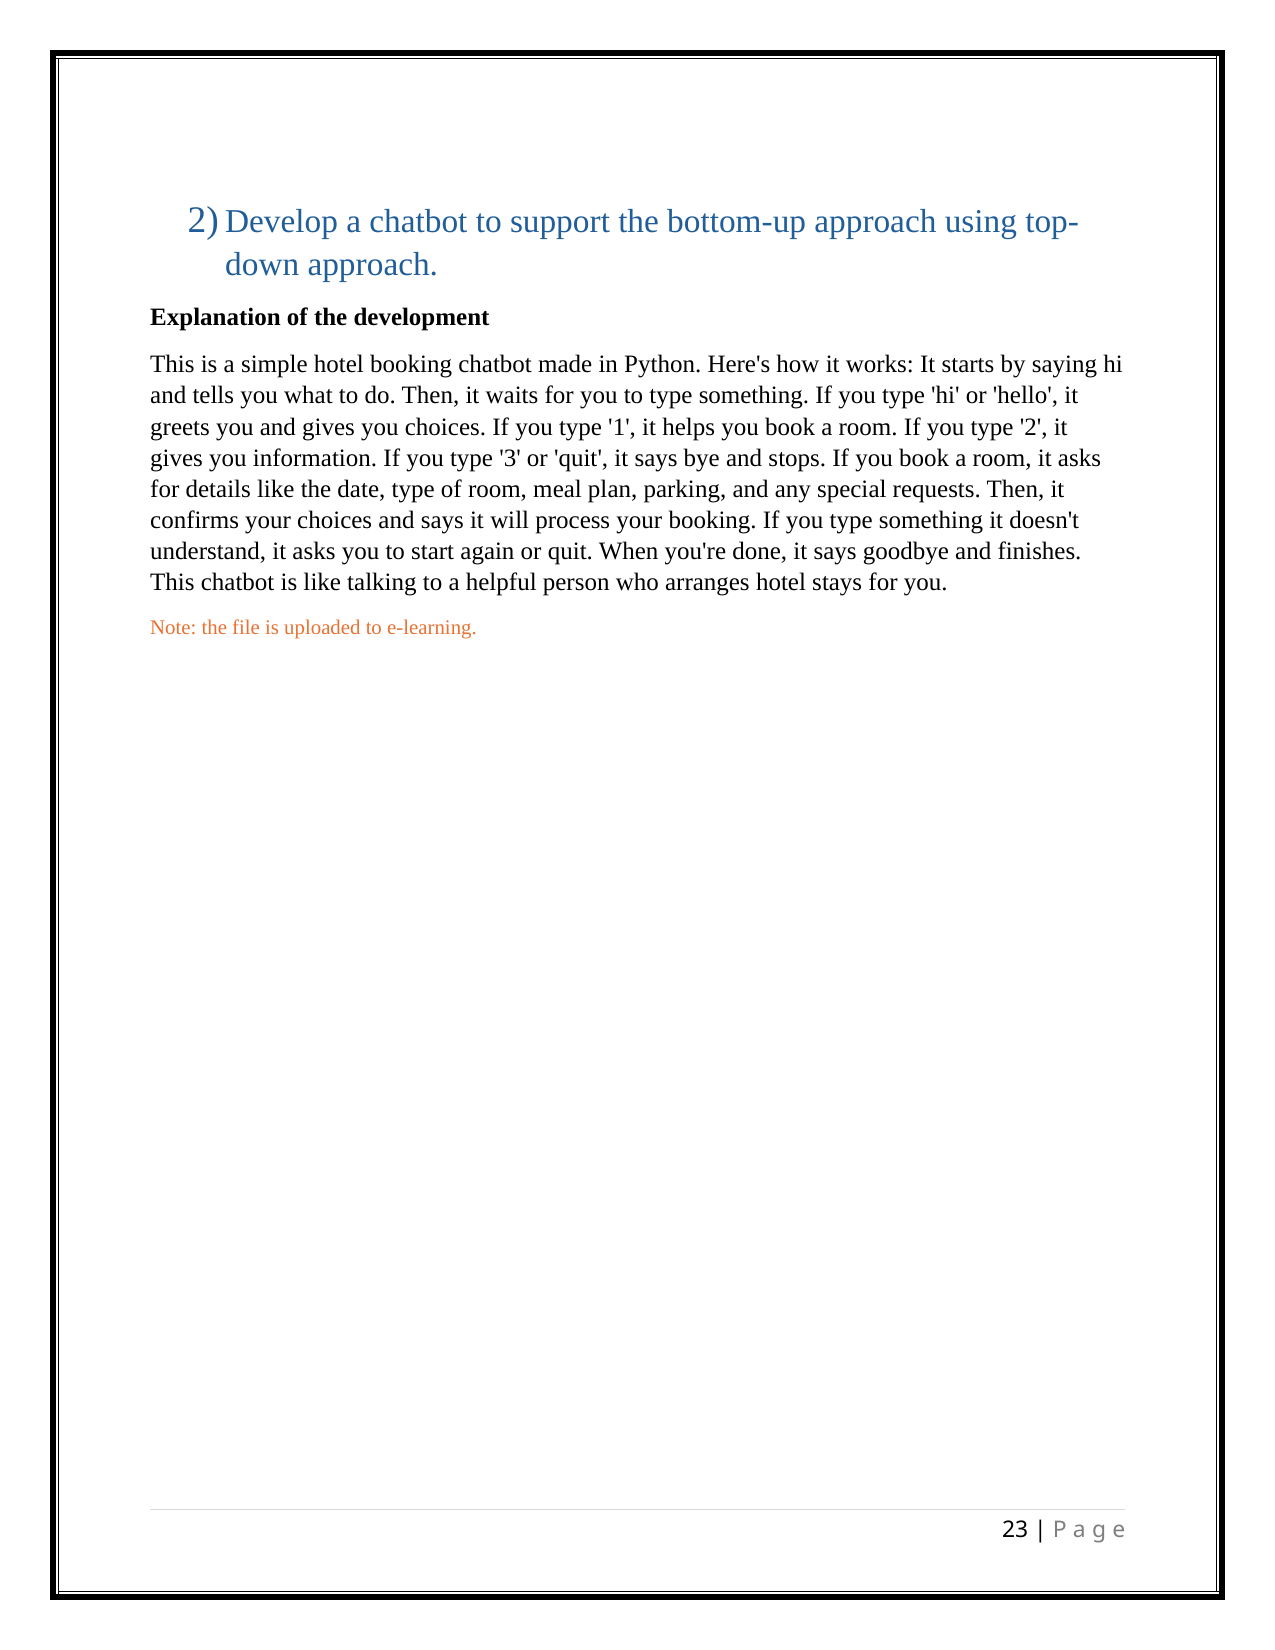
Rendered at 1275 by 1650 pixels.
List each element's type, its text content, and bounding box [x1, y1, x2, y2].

text Explanation of the development [150, 302, 1125, 331]
list Develop a chatbot to support the bottom-up approach using top-down approach. [187, 198, 1125, 282]
text This is a simple hotel booking chatbot made in Python. Here's how it works: It starts by saying hi and tells you what to do. Then, it waits for you to type something. If you type 'hi' or 'hello', it greets you and gives you choices. If you type '1', it helps you book a room. If you type '2', it gives you information. If you type '3' or 'quit', it says bye and stops. If you book a room, it asks for details like the date, type of room, meal plan, parking, and any special requests. Then, it confirms your choices and says it will process your booking. If you type something it doesn't understand, it asks you to start again or quit. When you're done, it says goodbye and finishes. This chatbot is like talking to a helpful person who arranges hotel stays for you. [150, 349, 1125, 596]
text Note: the file is uploaded to e-learning. [150, 614, 1125, 639]
